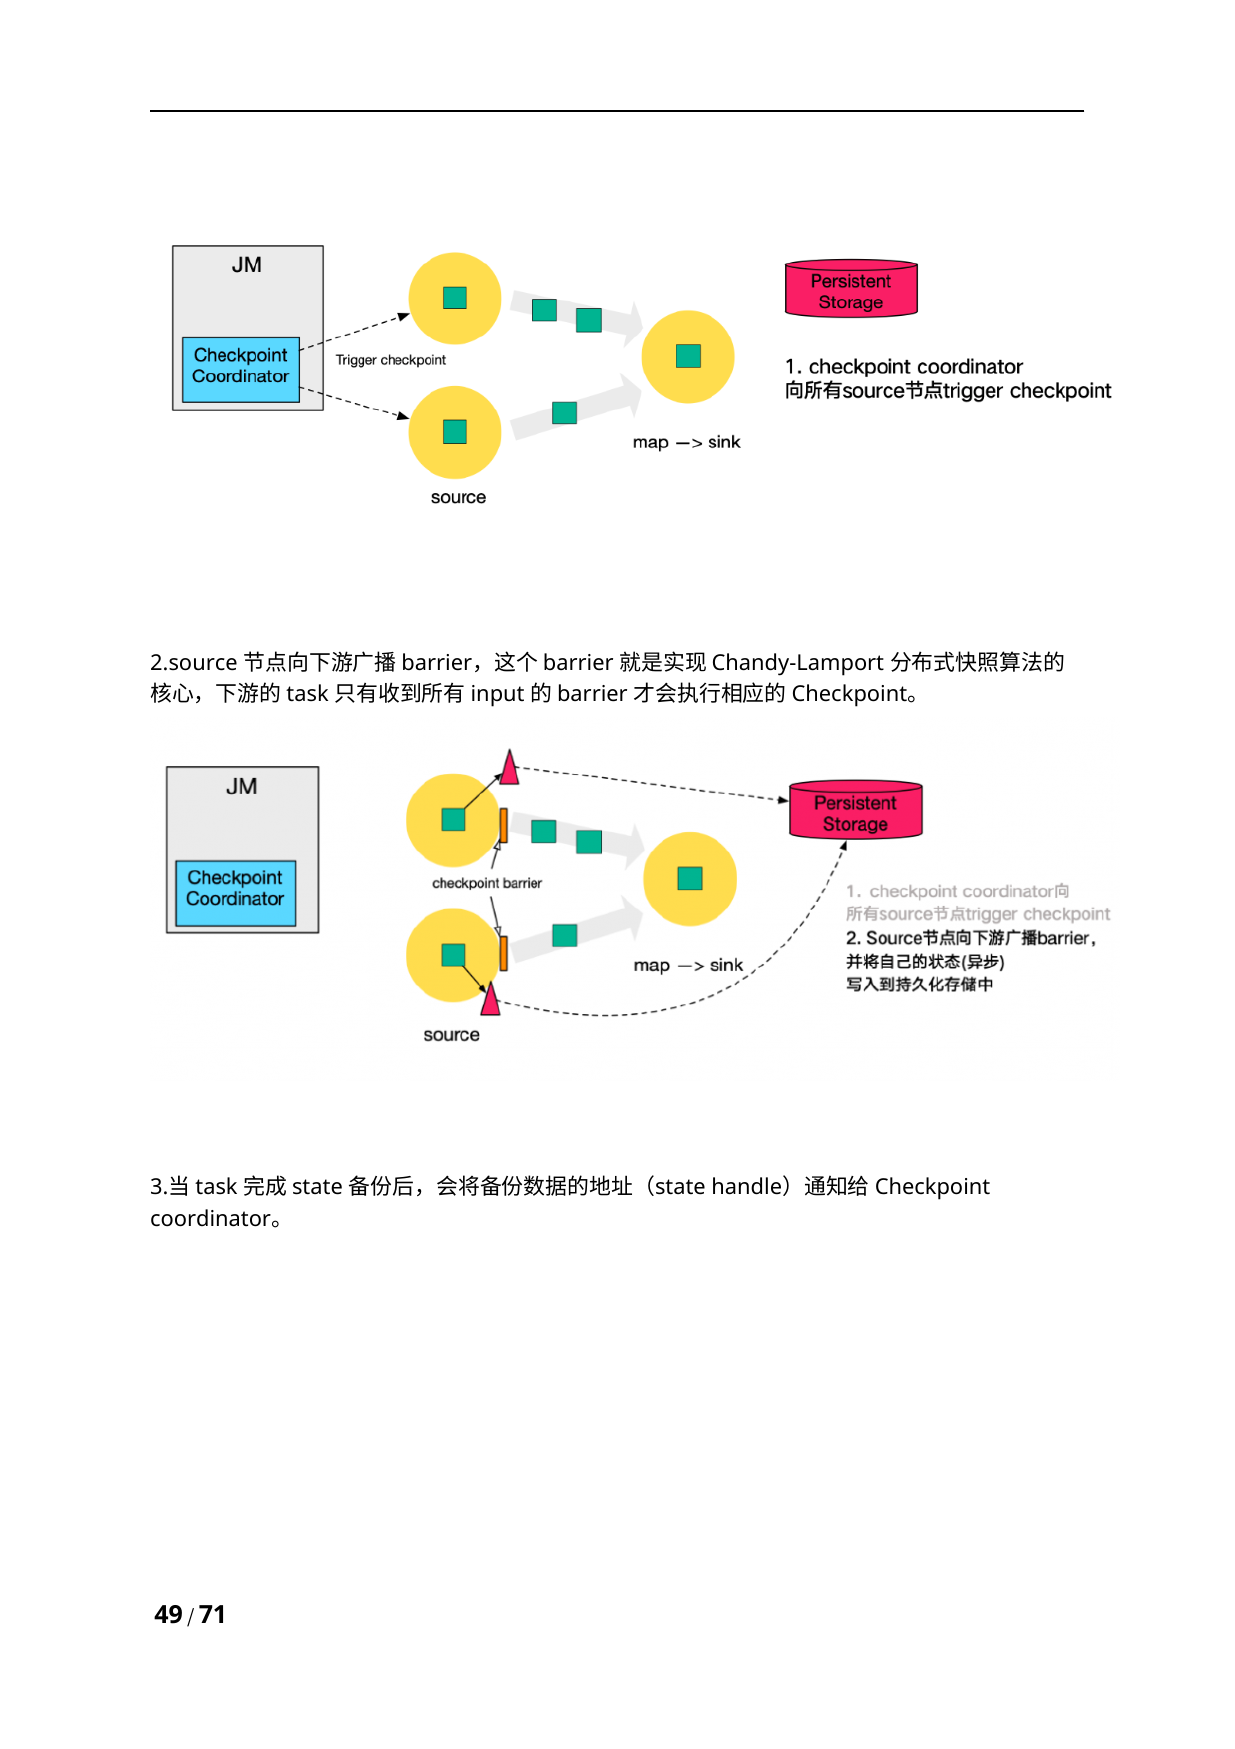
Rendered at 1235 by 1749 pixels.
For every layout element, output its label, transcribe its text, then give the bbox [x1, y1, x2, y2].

text 2.source 节点向下游广播 barrier，这个 barrier 就是实现 Chandy-Lamport 分布式快照算法的核心，下游的 task 只有收到所有 input 的 barrier 才会执行相应的 Checkpoint。 [150, 645, 1084, 708]
picture [150, 717, 1121, 1081]
text 3.当 task 完成 state 备份后，会将备份数据的地址（state handle）通知给 Checkpoint coordinator。 [150, 1169, 1084, 1233]
picture [150, 191, 1133, 556]
